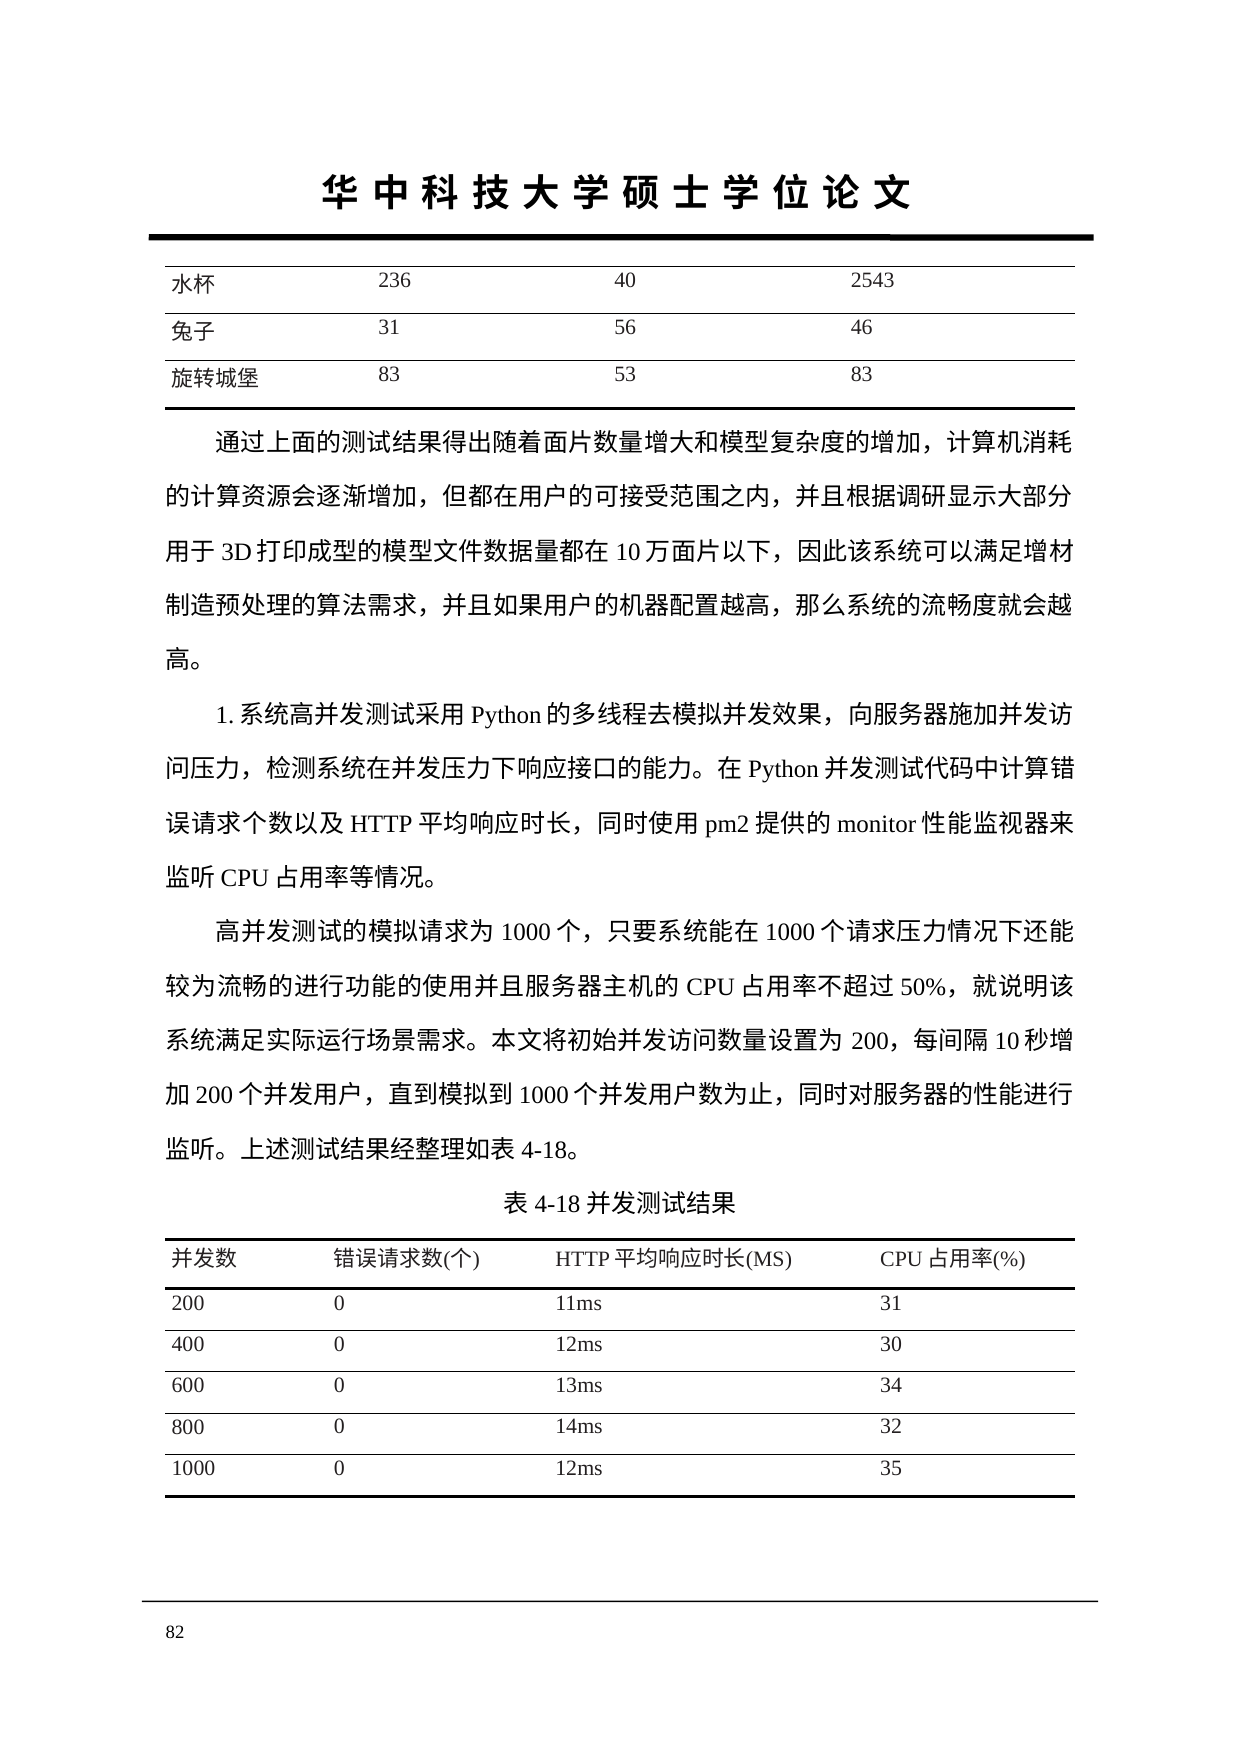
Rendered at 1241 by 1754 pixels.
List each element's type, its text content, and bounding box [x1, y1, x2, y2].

table_cell 0 [328, 1372, 549, 1412]
text 通过上面的测试结果得出随着面片数量增大和模型复杂度的增加，计算机消耗的计算资源会逐渐增加，但都在用户的可接受范围之内，并且根据调研显示大部分用于3D打印成型的模型文件数据量都在10万面片以下，因此该系统可以满足增材制造预处理的算法需求，并且如果用户的机器配置越高，那么系统的流畅度就会越高。 [165, 422, 1075, 676]
table_cell 12ms [549, 1455, 874, 1495]
table_cell 旋转城堡 [165, 361, 372, 407]
table_header CPU占用率(%) [874, 1241, 1075, 1287]
table_cell 56 [608, 314, 844, 360]
table_cell 0 [328, 1331, 549, 1371]
table_cell 11ms [549, 1290, 874, 1330]
table_cell 46 [845, 314, 1075, 360]
table_cell 0 [328, 1455, 549, 1495]
table_cell 236 [372, 267, 608, 313]
table_cell 31 [874, 1290, 1075, 1330]
table_header HTTP平均响应时长(MS) [549, 1241, 874, 1287]
table_cell 400 [165, 1331, 328, 1371]
table_cell 兔子 [165, 314, 372, 360]
table_cell 0 [328, 1290, 549, 1330]
table_cell 83 [372, 361, 608, 407]
table_cell 31 [372, 314, 608, 360]
table_header 错误请求数(个) [328, 1241, 549, 1287]
table_cell 200 [165, 1290, 328, 1330]
table_cell 53 [608, 361, 844, 407]
table_cell 32 [874, 1414, 1075, 1454]
list 系统高并发测试采用Python的多线程去模拟并发效果，向服务器施加并发访问压力，检测系统在并发压力下响应接口的能力。在Python并发测试代码中计算错误请求个数以及HTTP平均响应时长，同时使用pm2提供的monitor性能监视器来监听CPU占用率等情况。 [165, 694, 1075, 894]
table_cell 600 [165, 1372, 328, 1412]
table_cell 1000 [165, 1455, 328, 1495]
table_cell 0 [328, 1414, 549, 1454]
table_cell 12ms [549, 1331, 874, 1371]
table_cell 800 [165, 1414, 328, 1454]
table_cell 35 [874, 1455, 1075, 1495]
table_header 并发数 [165, 1241, 328, 1287]
table_cell 40 [608, 267, 844, 313]
table_cell 2543 [845, 267, 1075, 313]
table_cell 13ms [549, 1372, 874, 1412]
table_cell 83 [845, 361, 1075, 407]
table_cell 30 [874, 1331, 1075, 1371]
table_cell 水杯 [165, 267, 372, 313]
table_cell 34 [874, 1372, 1075, 1412]
table_cell 14ms [549, 1414, 874, 1454]
